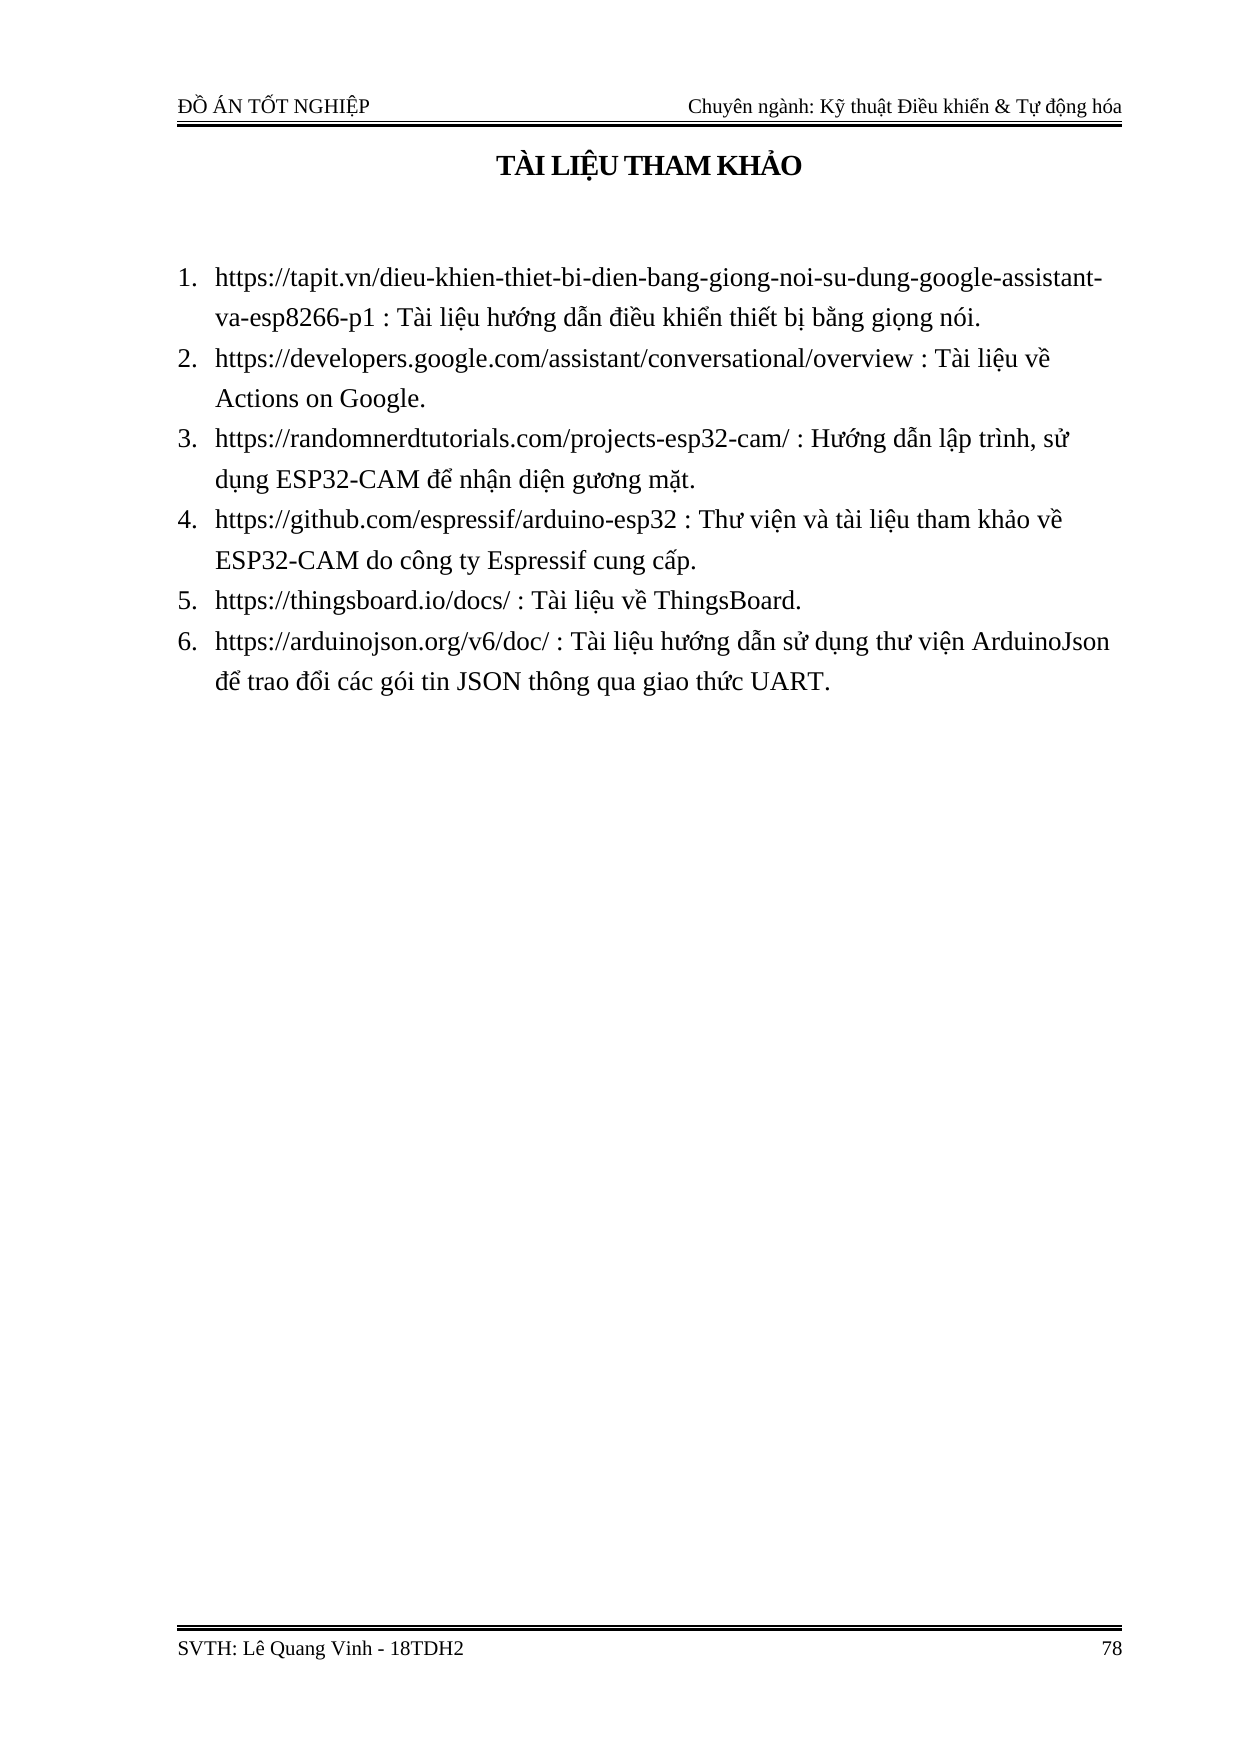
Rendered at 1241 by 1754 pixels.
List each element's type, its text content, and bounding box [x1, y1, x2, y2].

list https://thingsboard.io/docs/ : Tài liệu về ThingsBoard. [177, 584, 1122, 615]
list https://github.com/espressif/arduino-esp32 : Thư viện và tài liệu tham khảo về ESP32-CAM do công ty Espressif cung cấp. [177, 503, 1122, 575]
text TÀI LIỆU THAM KHẢO [177, 148, 1122, 181]
list https://randomnerdtutorials.com/projects-esp32-cam/ : Hướng dẫn lập trình, sử dụng ESP32-CAM để nhận diện gương mặt. [177, 422, 1122, 494]
list https://arduinojson.org/v6/doc/ : Tài liệu hướng dẫn sử dụng thư viện ArduinoJson để trao đổi các gói tin JSON thông qua giao thức UART. [177, 624, 1122, 696]
list https://tapit.vn/dieu-khien-thiet-bi-dien-bang-giong-noi-su-dung-google-assistant-va-esp8266-p1 : Tài liệu hướng dẫn điều khiển thiết bị bằng giọng nói. [177, 261, 1122, 332]
list https://developers.google.com/assistant/conversational/overview : Tài liệu về Actions on Google. [177, 342, 1122, 413]
